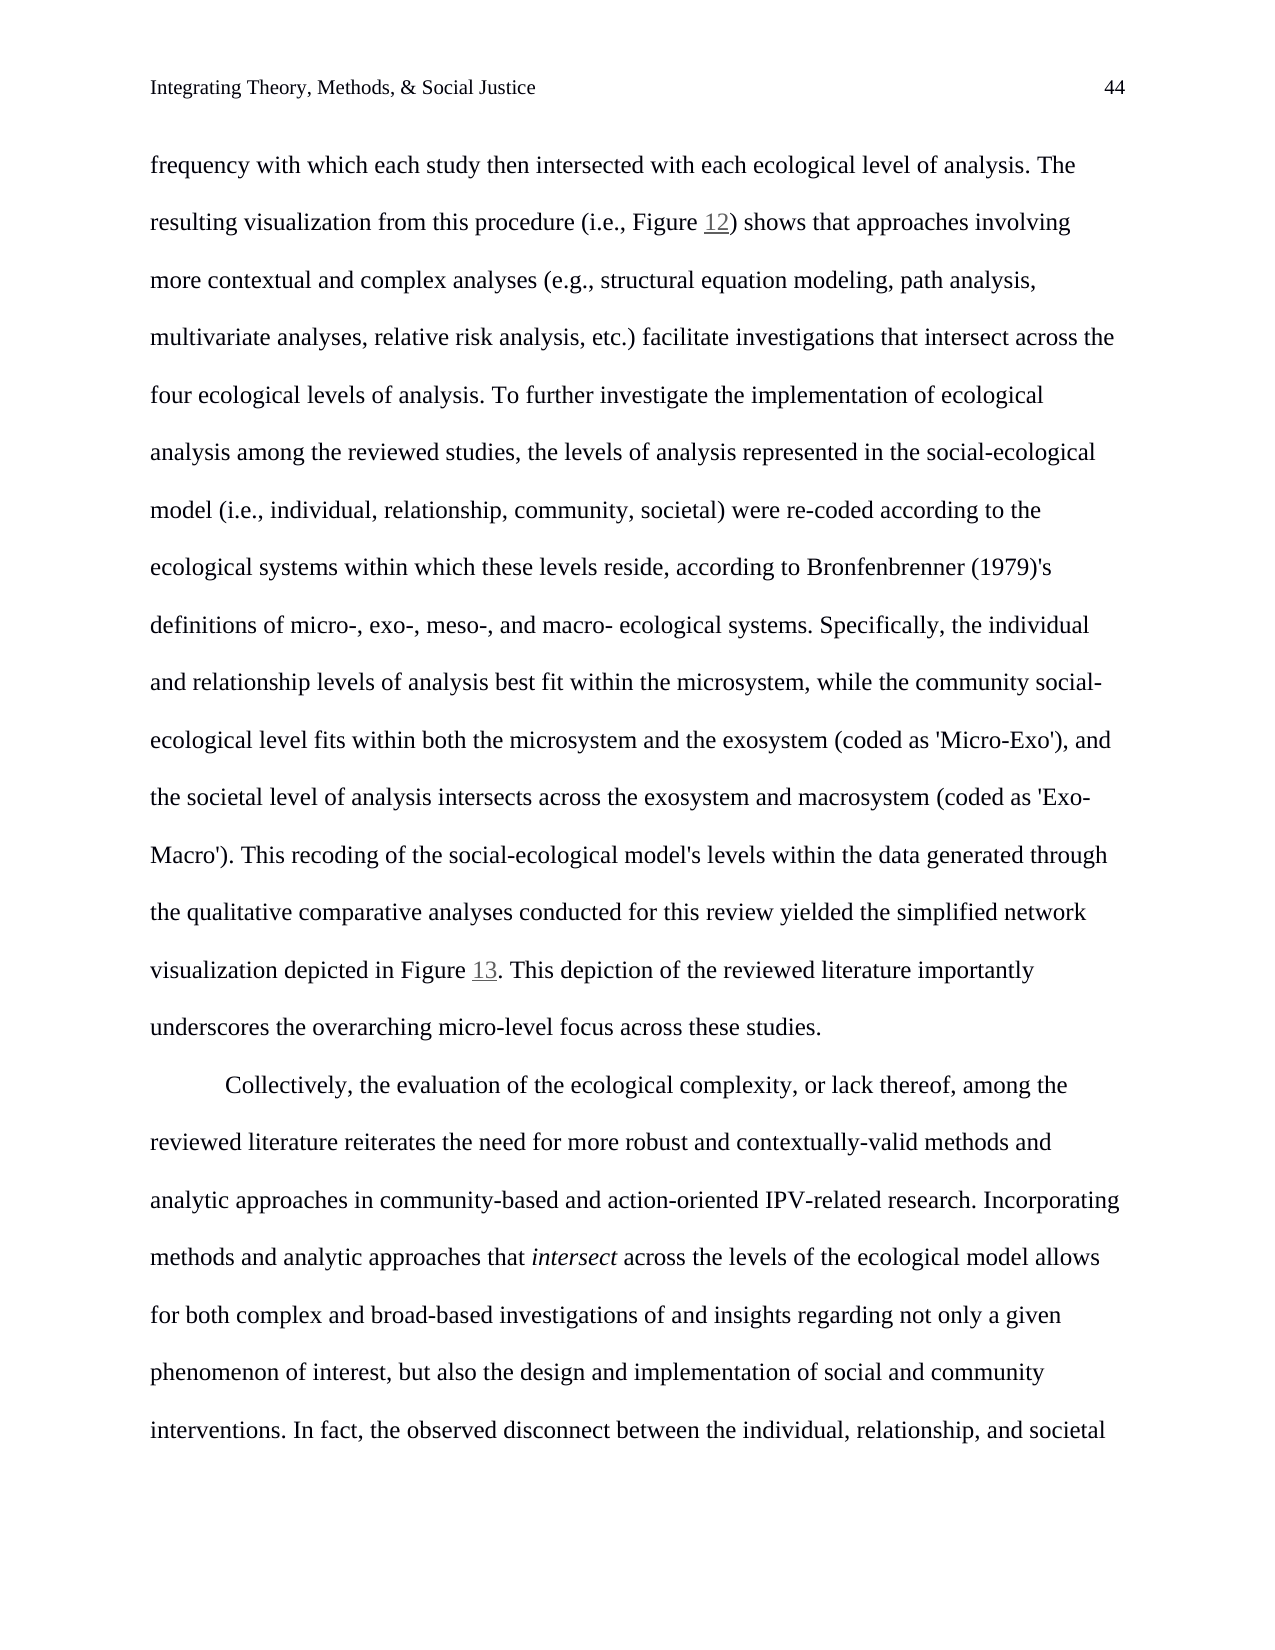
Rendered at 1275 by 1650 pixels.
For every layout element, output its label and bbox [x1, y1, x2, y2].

text [150, 1070, 1125, 1444]
text [150, 150, 1125, 1041]
